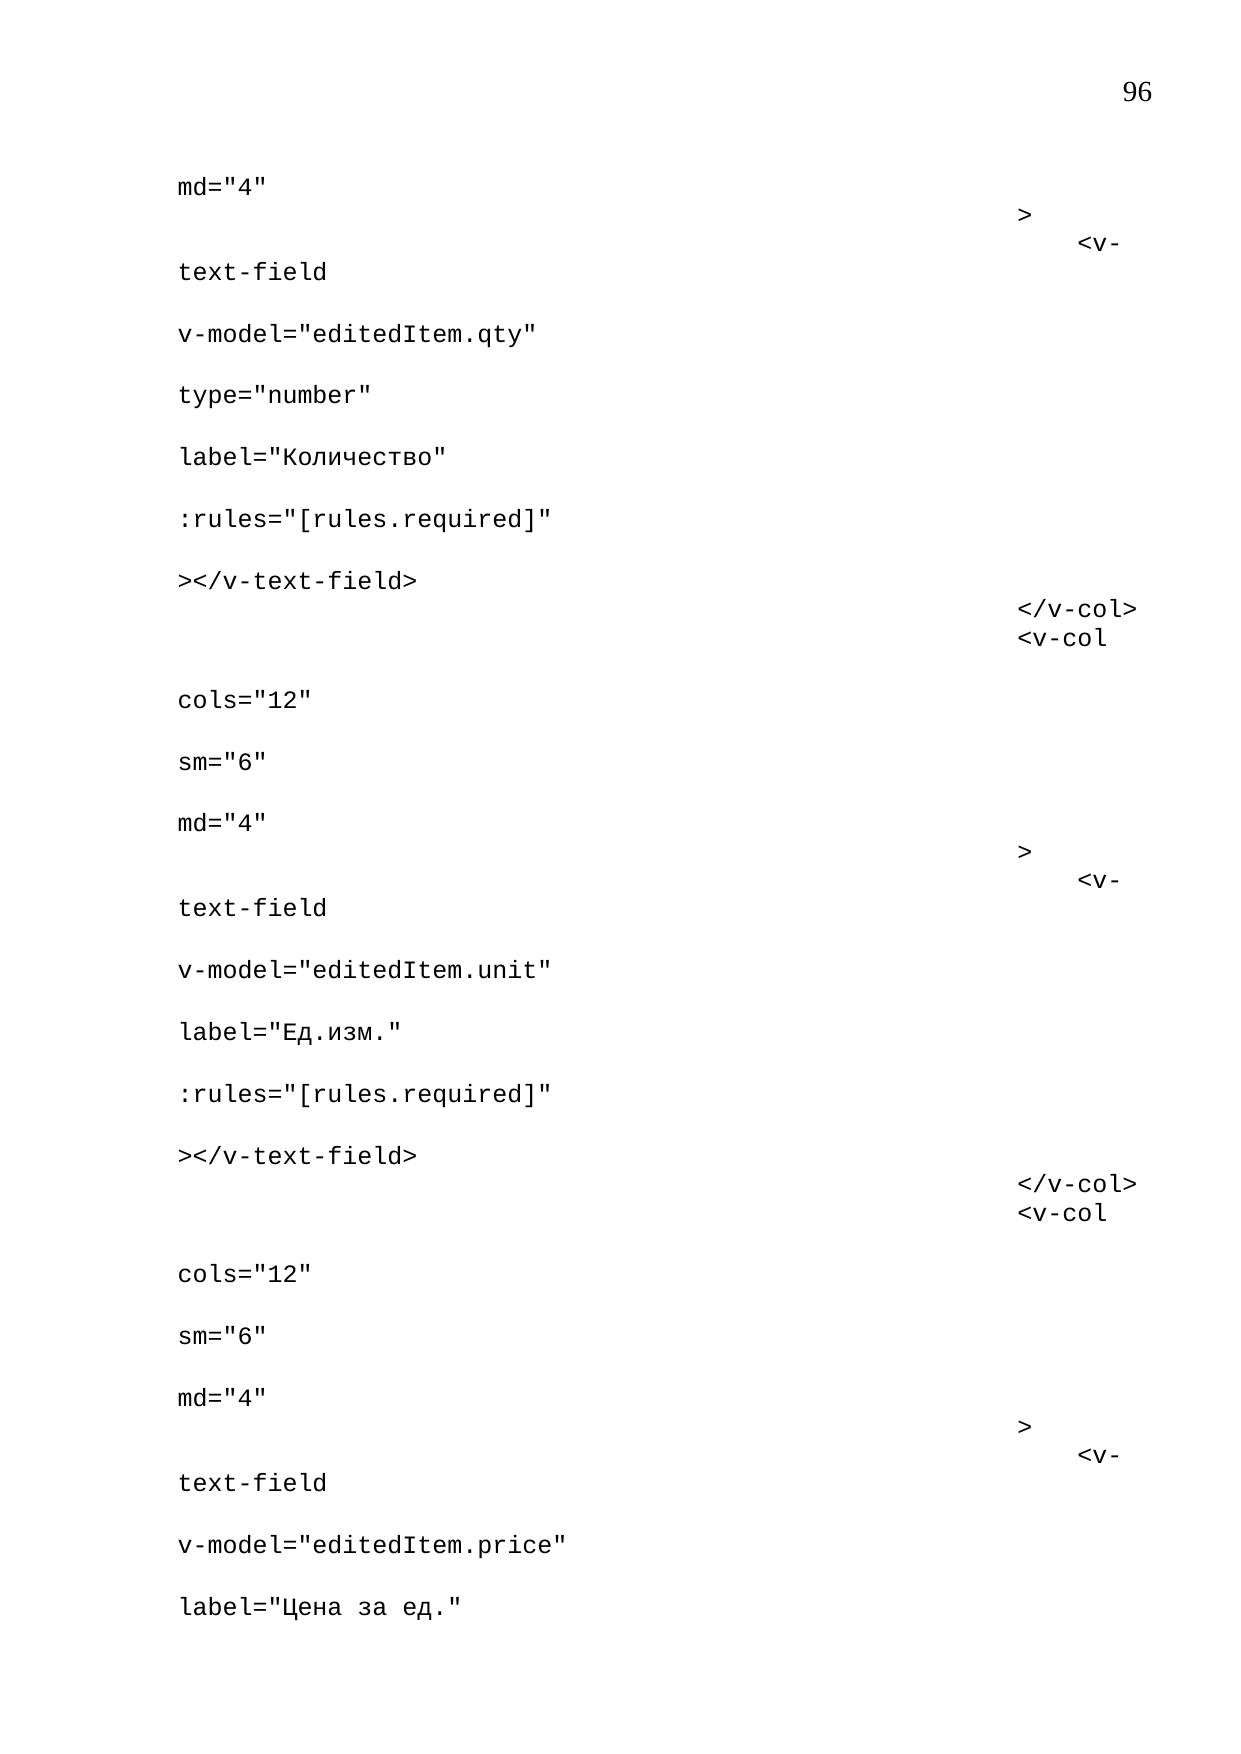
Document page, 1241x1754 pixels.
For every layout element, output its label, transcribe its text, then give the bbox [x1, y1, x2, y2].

text md="4" [177, 777, 1152, 839]
text </v-col> [177, 1172, 1152, 1200]
text v-model="editedItem.price" [177, 1499, 1152, 1561]
text </v-col> [177, 597, 1152, 625]
text v-model="editedItem.qty" [177, 288, 1152, 349]
text > [177, 839, 1152, 868]
text cols="12" [177, 1228, 1152, 1290]
text v-model="editedItem.unit" [177, 924, 1152, 986]
text cols="12" [177, 654, 1152, 716]
text :rules="[rules.required]" [177, 1048, 1152, 1110]
text sm="6" [177, 1290, 1152, 1352]
text <v-text-field [177, 868, 1152, 924]
text <v-text-field [177, 231, 1152, 288]
text label="Количество" [177, 411, 1152, 473]
text ></v-text-field> [177, 1110, 1152, 1172]
text md="4" [177, 1352, 1152, 1414]
text sm="6" [177, 716, 1152, 777]
text md="4" [177, 141, 1152, 203]
text > [177, 1414, 1152, 1442]
text > [177, 203, 1152, 231]
text <v-col [177, 625, 1152, 654]
text ></v-text-field> [177, 535, 1152, 597]
text label="Цена за ед." [177, 1561, 1152, 1623]
text <v-text-field [177, 1442, 1152, 1499]
text <v-col [177, 1200, 1152, 1228]
text type="number" [177, 349, 1152, 411]
text :rules="[rules.required]" [177, 473, 1152, 535]
text label="Ед.изм." [177, 986, 1152, 1048]
